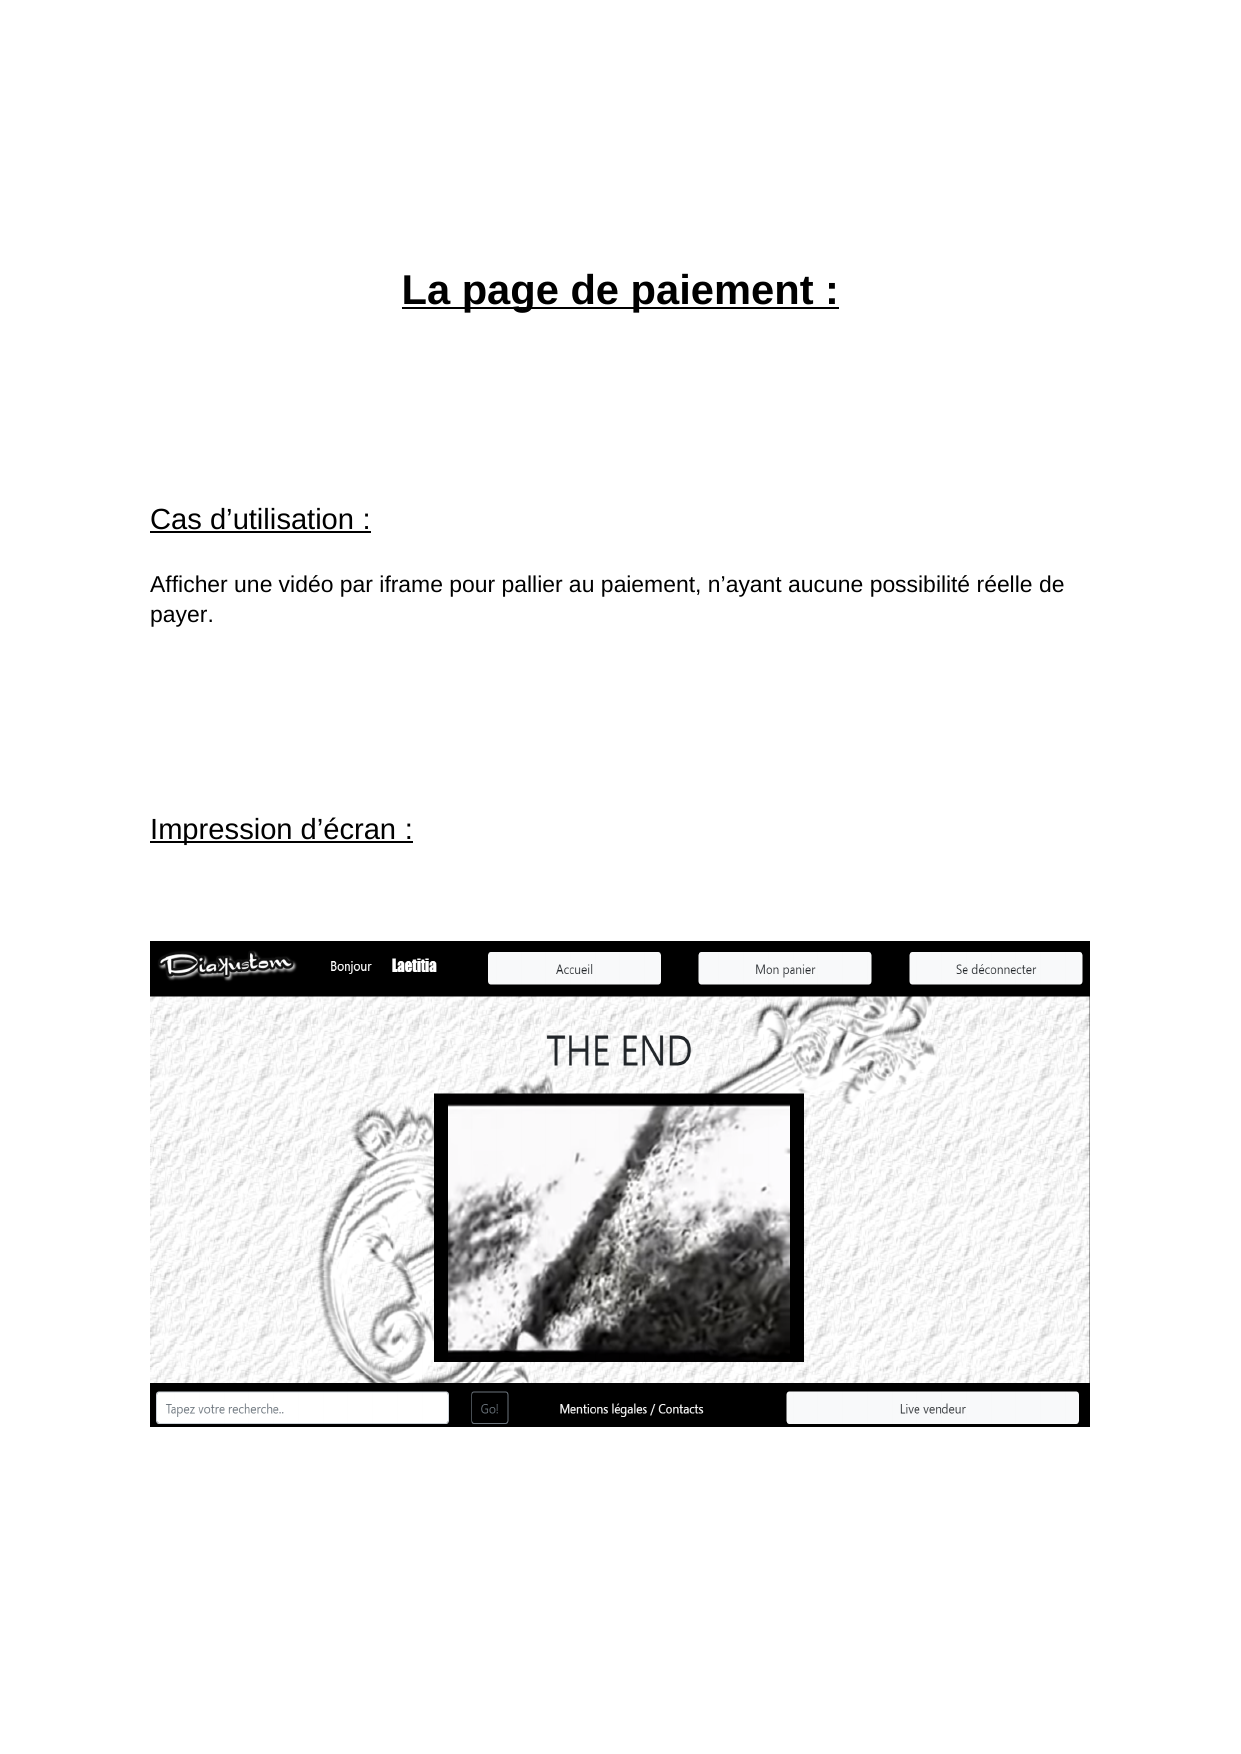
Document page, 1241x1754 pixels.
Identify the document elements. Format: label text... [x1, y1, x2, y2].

text La page de paiement : [150, 266, 1090, 313]
text Impression d’écran : [150, 812, 1090, 846]
text Afficher une vidéo par iframe pour pallier au paiement, n’ayant aucune possibilité réelle de payer. [150, 571, 1090, 627]
text Cas d’utilisation : [150, 502, 1090, 536]
picture [150, 941, 1090, 1427]
